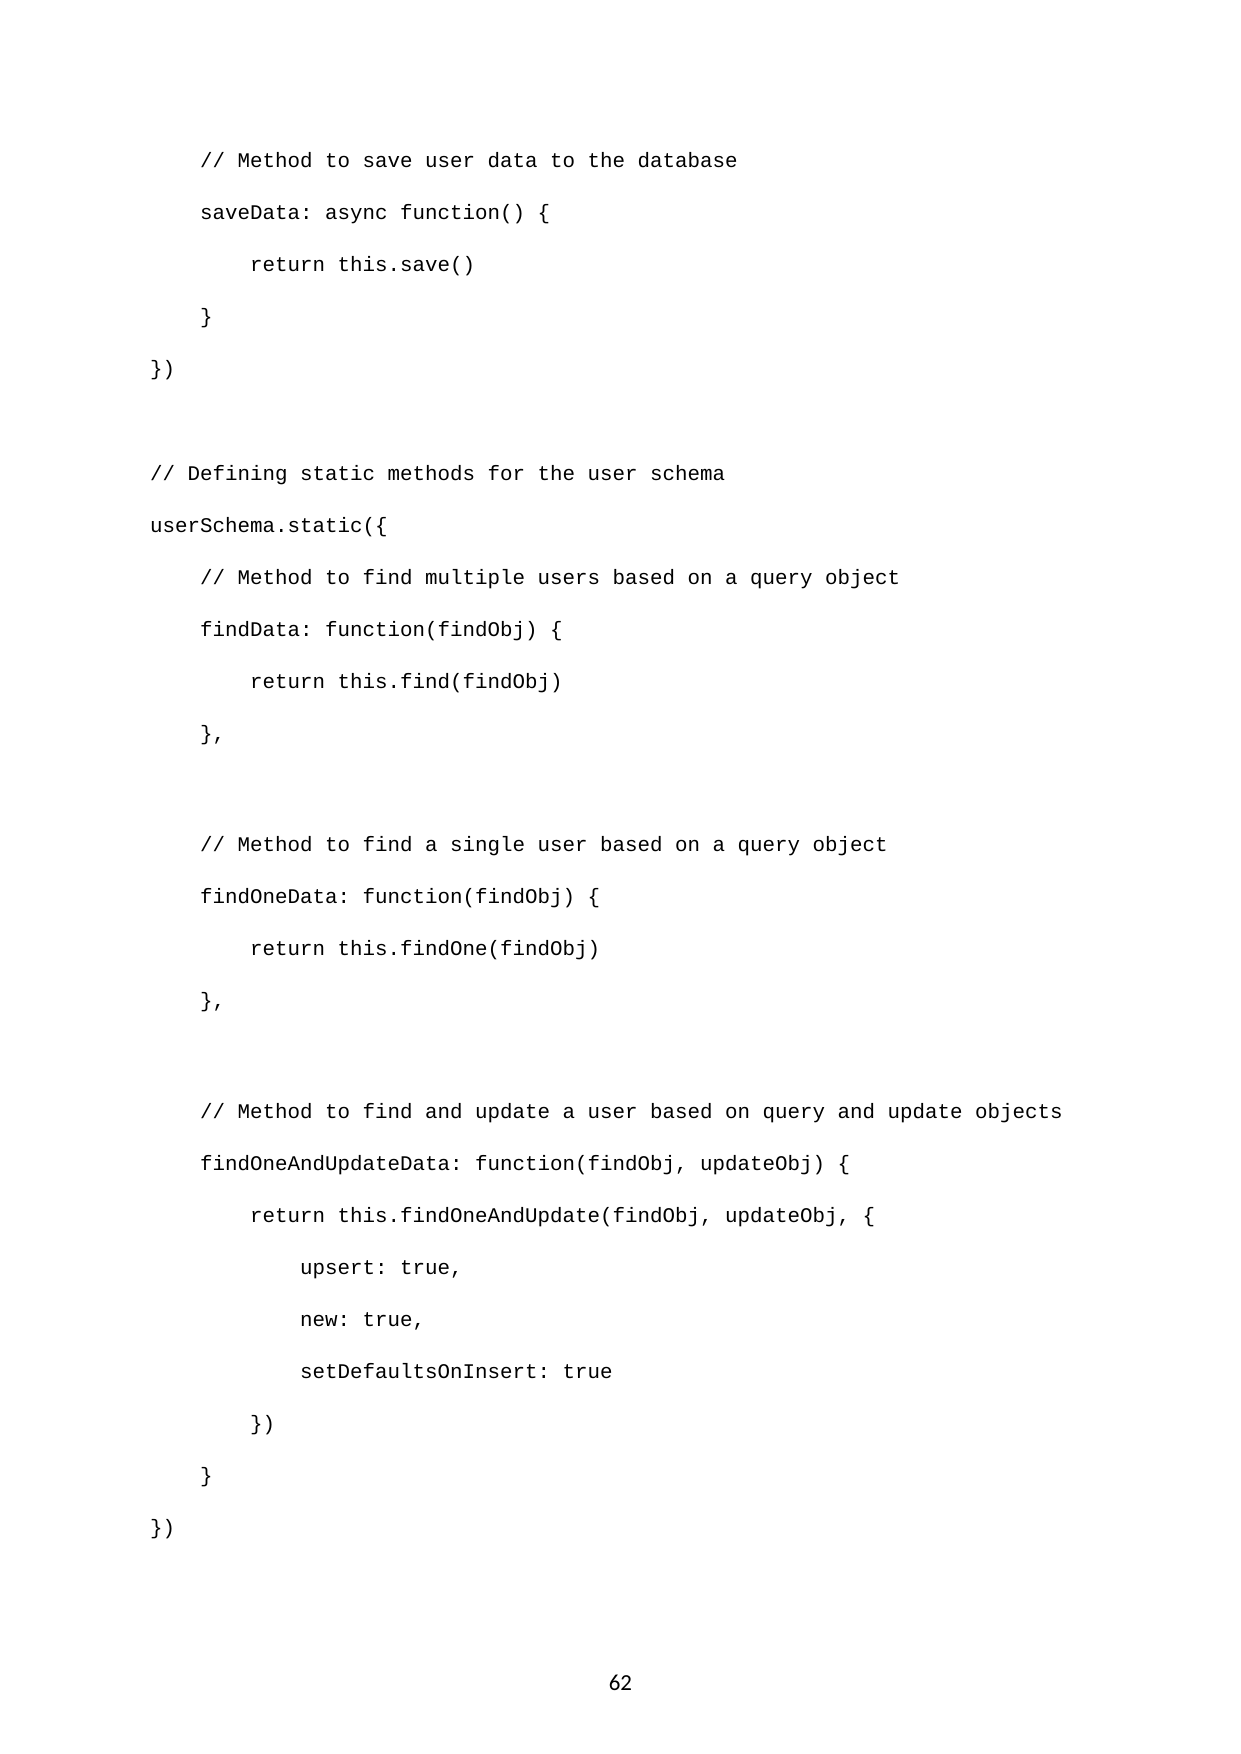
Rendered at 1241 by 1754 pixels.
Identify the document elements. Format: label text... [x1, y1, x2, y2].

text }) [150, 1517, 1090, 1541]
text }) [150, 358, 1090, 382]
text return this.find(findObj) [150, 671, 1090, 694]
text upsert: true, [150, 1257, 1090, 1281]
text findData: function(findObj) { [150, 619, 1090, 642]
text // Defining static methods for the user schema [150, 462, 1090, 486]
text // Method to find a single user based on a query object [150, 834, 1090, 857]
text // Method to find and update a user based on query and update objects [150, 1101, 1090, 1124]
text return this.findOne(findObj) [150, 938, 1090, 961]
text return this.findOneAndUpdate(findObj, updateObj, { [150, 1205, 1090, 1228]
text findOneData: function(findObj) { [150, 886, 1090, 909]
text userSchema.static({ [150, 514, 1090, 538]
text }) [150, 1413, 1090, 1437]
text }, [150, 723, 1090, 747]
text // Method to find multiple users based on a query object [150, 567, 1090, 590]
text saveData: async function() { [150, 202, 1090, 226]
text } [150, 1465, 1090, 1489]
text // Method to save user data to the database [150, 150, 1090, 174]
text new: true, [150, 1309, 1090, 1333]
text return this.save() [150, 254, 1090, 278]
text } [150, 306, 1090, 330]
text setDefaultsOnInsert: true [150, 1361, 1090, 1385]
text findOneAndUpdateData: function(findObj, updateObj) { [150, 1153, 1090, 1176]
text }, [150, 990, 1090, 1013]
